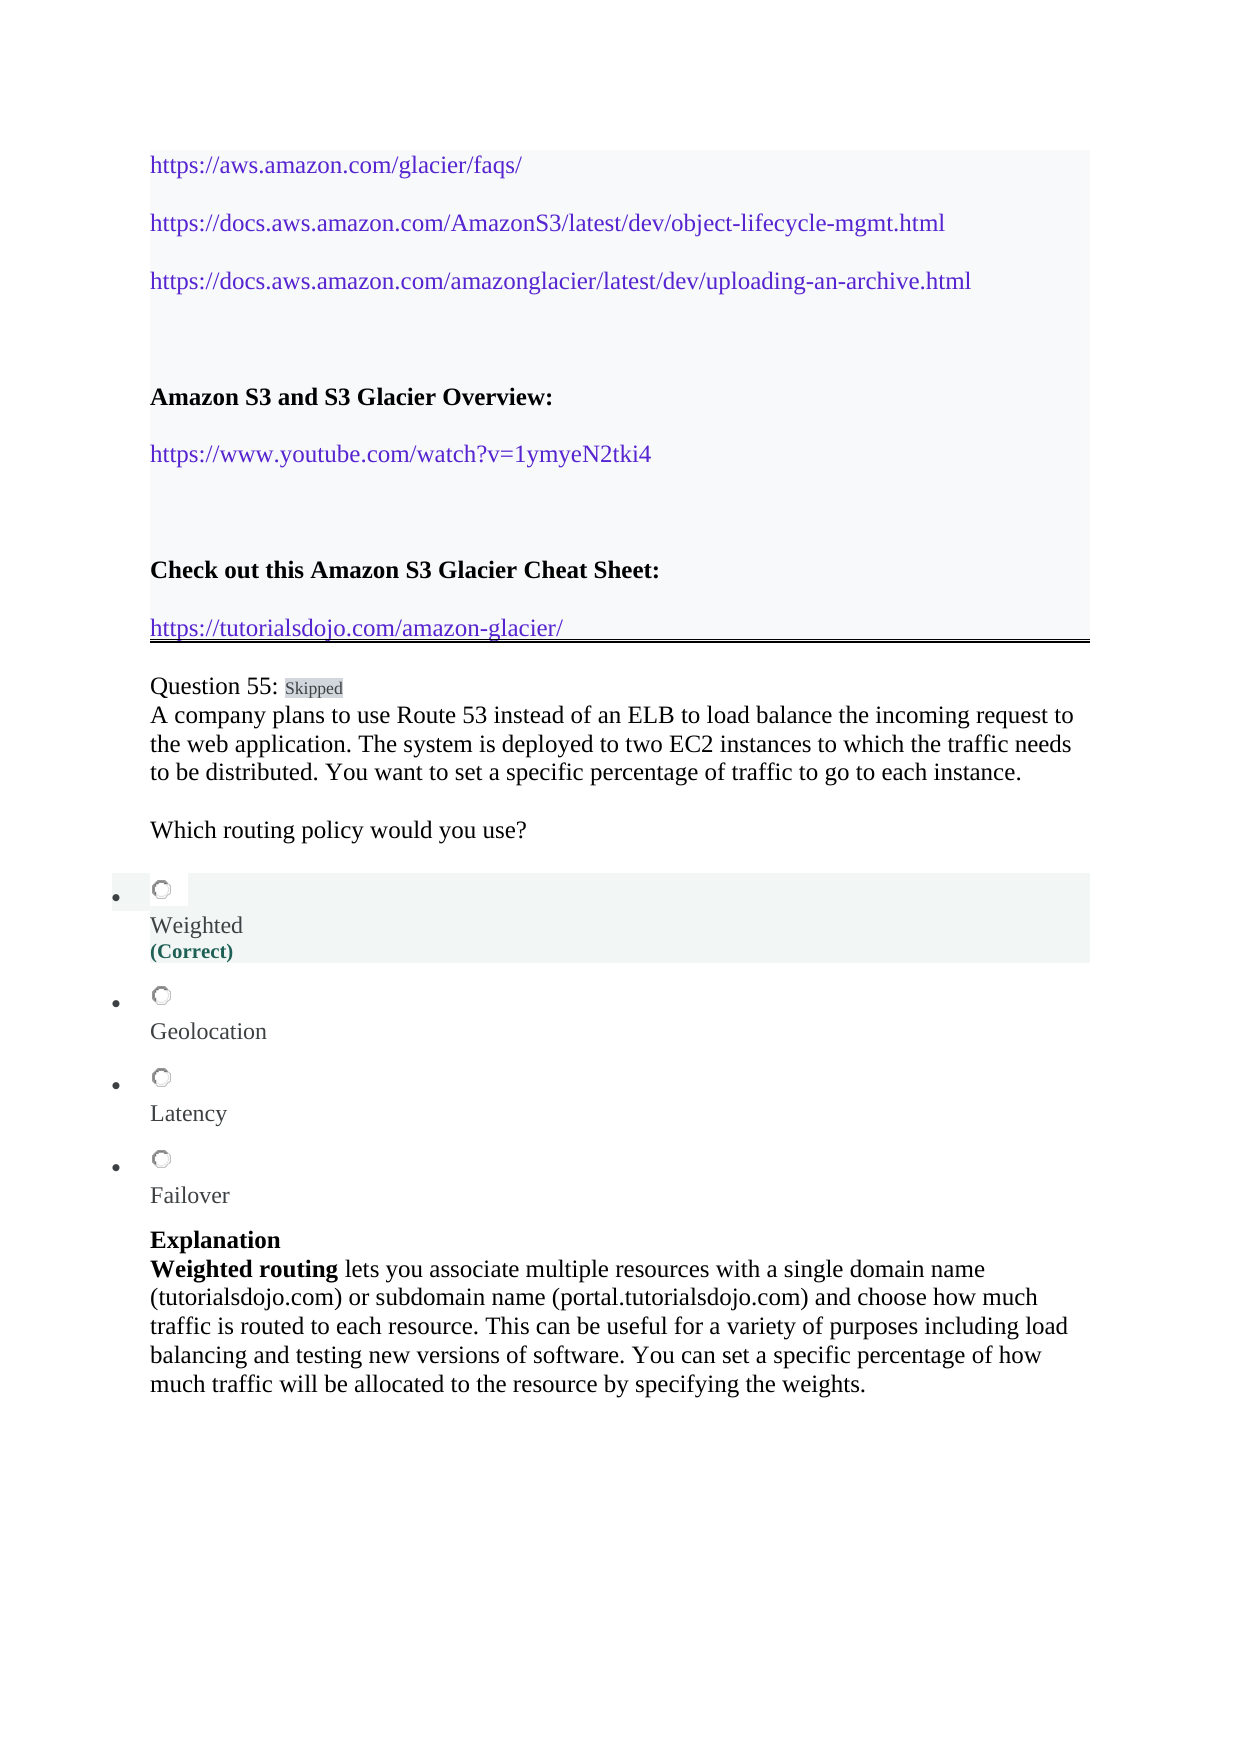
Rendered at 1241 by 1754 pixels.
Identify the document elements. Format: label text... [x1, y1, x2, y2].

text https://docs.aws.amazon.com/amazonglacier/latest/dev/uploading-an-archive.html [150, 266, 1090, 294]
text https://docs.aws.amazon.com/AmazonS3/latest/dev/object-lifecycle-mgmt.html [150, 208, 1090, 237]
text Weighted routing lets you associate multiple resources with a single domain name (tutorialsdojo.com) or subdomain name (portal.tutorialsdojo.com) and choose how much traffic is routed to each resource. This can be useful for a variety of purposes including load balancing and testing new versions of software. You can set a specific percentage of how much traffic will be allocated to the resource by specifying the weights. [150, 1254, 1090, 1397]
list ​ [112, 979, 1090, 1017]
text Question 55: Skipped [150, 671, 1090, 700]
text https://tutorialsdojo.com/amazon-glacier/ [150, 613, 1090, 639]
text Amazon S3 and S3 Glacier Overview: [150, 382, 1090, 410]
text Explanation [150, 1225, 1090, 1254]
text https://aws.amazon.com/glacier/faqs/ [150, 150, 1090, 179]
text Which routing policy would you use? [150, 815, 1090, 844]
text https://www.youtube.com/watch?v=1ymyeN2tki4 [150, 439, 1090, 468]
text Geolocation [150, 1017, 1090, 1044]
text (Correct) [150, 938, 1090, 963]
text Check out this Amazon S3 Glacier Cheat Sheet: [150, 555, 1090, 584]
list ​ [112, 1061, 1090, 1099]
text A company plans to use Route 53 instead of an ELB to load balance the incoming request to the web application. The system is deployed to two EC2 instances to which the traffic needs to be distributed. You want to set a specific percentage of traffic to go to each instance. [150, 700, 1090, 786]
text Failover [150, 1181, 1090, 1208]
text Weighted [150, 911, 1090, 938]
text Latency [150, 1099, 1090, 1126]
list ​ [112, 873, 1090, 911]
list ​ [112, 1143, 1090, 1181]
